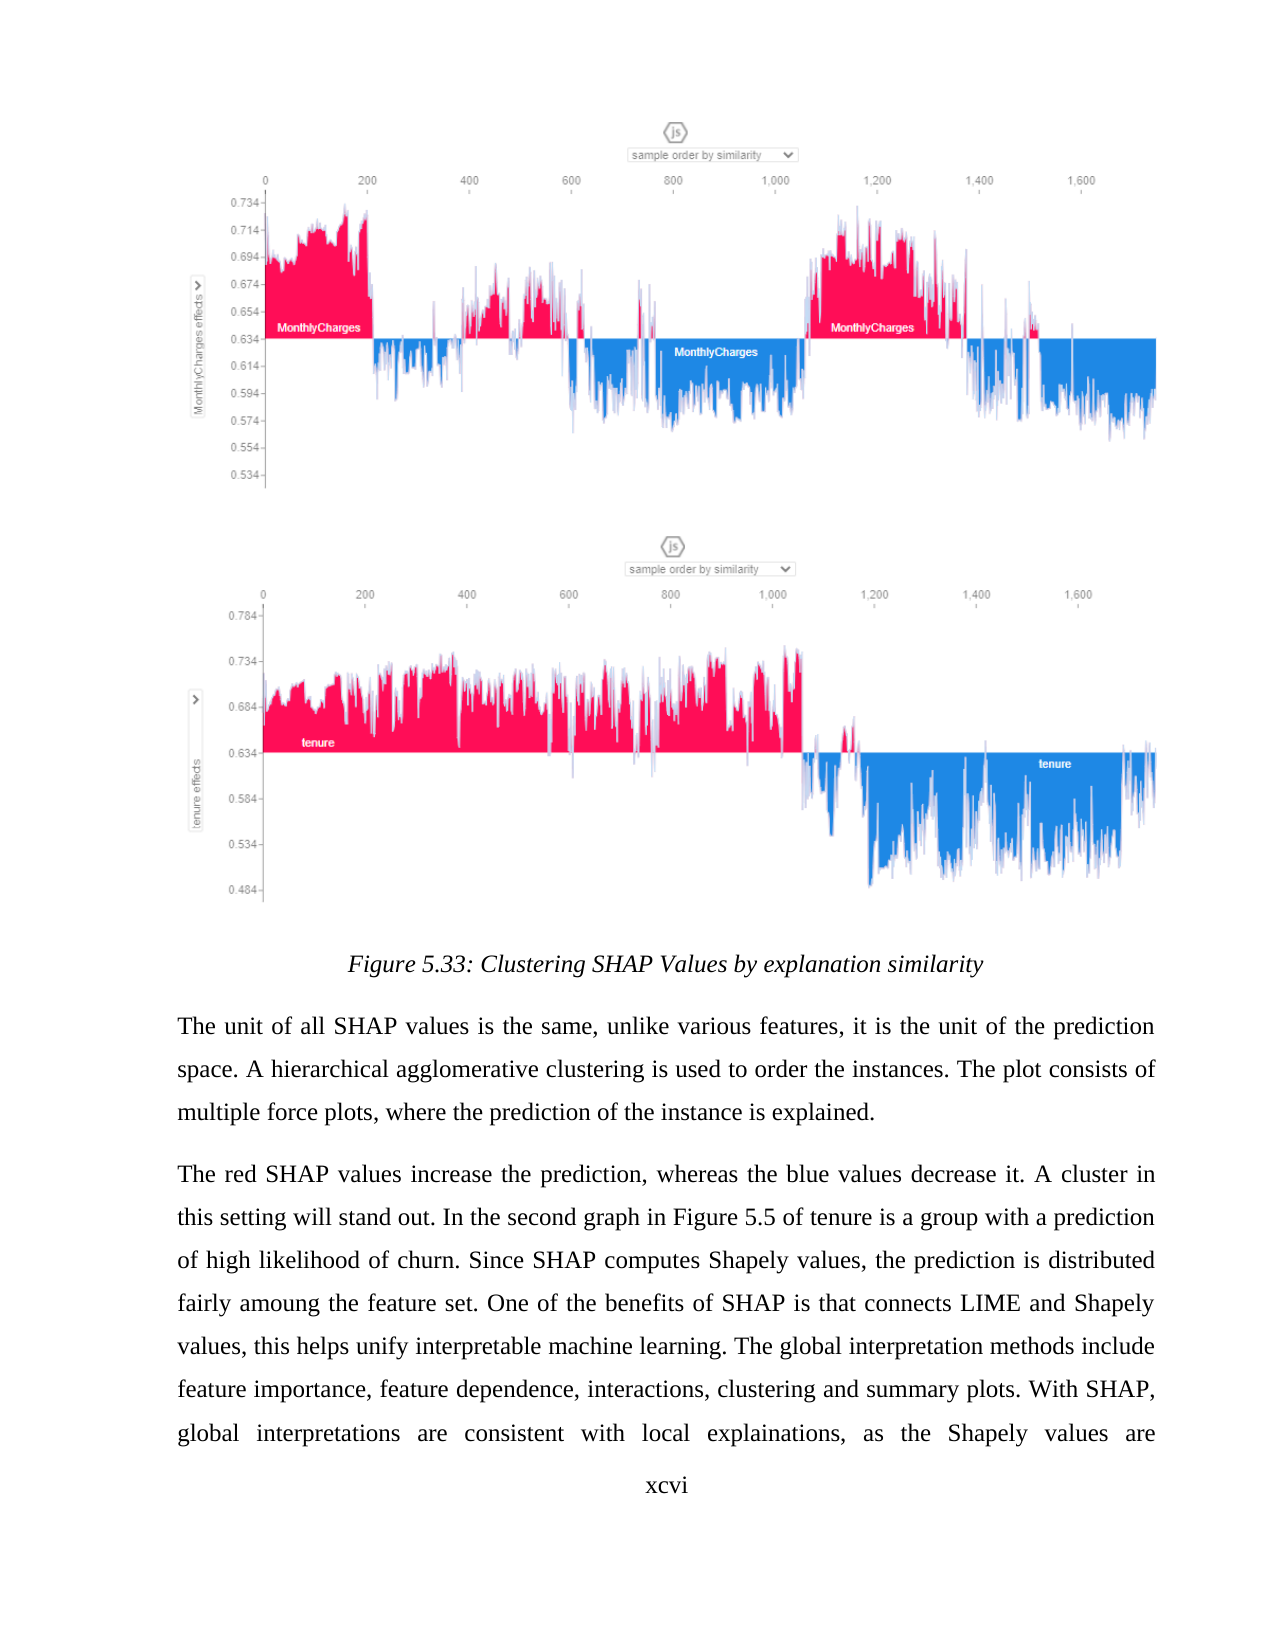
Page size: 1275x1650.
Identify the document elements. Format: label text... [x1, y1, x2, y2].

picture [177, 121, 1157, 499]
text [177, 1159, 1156, 1446]
picture [177, 532, 1157, 916]
text The unit of all SHAP values is the same, unlike various features, it is the unit of the prediction space. A hierarchical agglomerative clustering is used to order the instances. The plot consists of multiple force plots, where the prediction of the instance is explained. [177, 1011, 1156, 1126]
